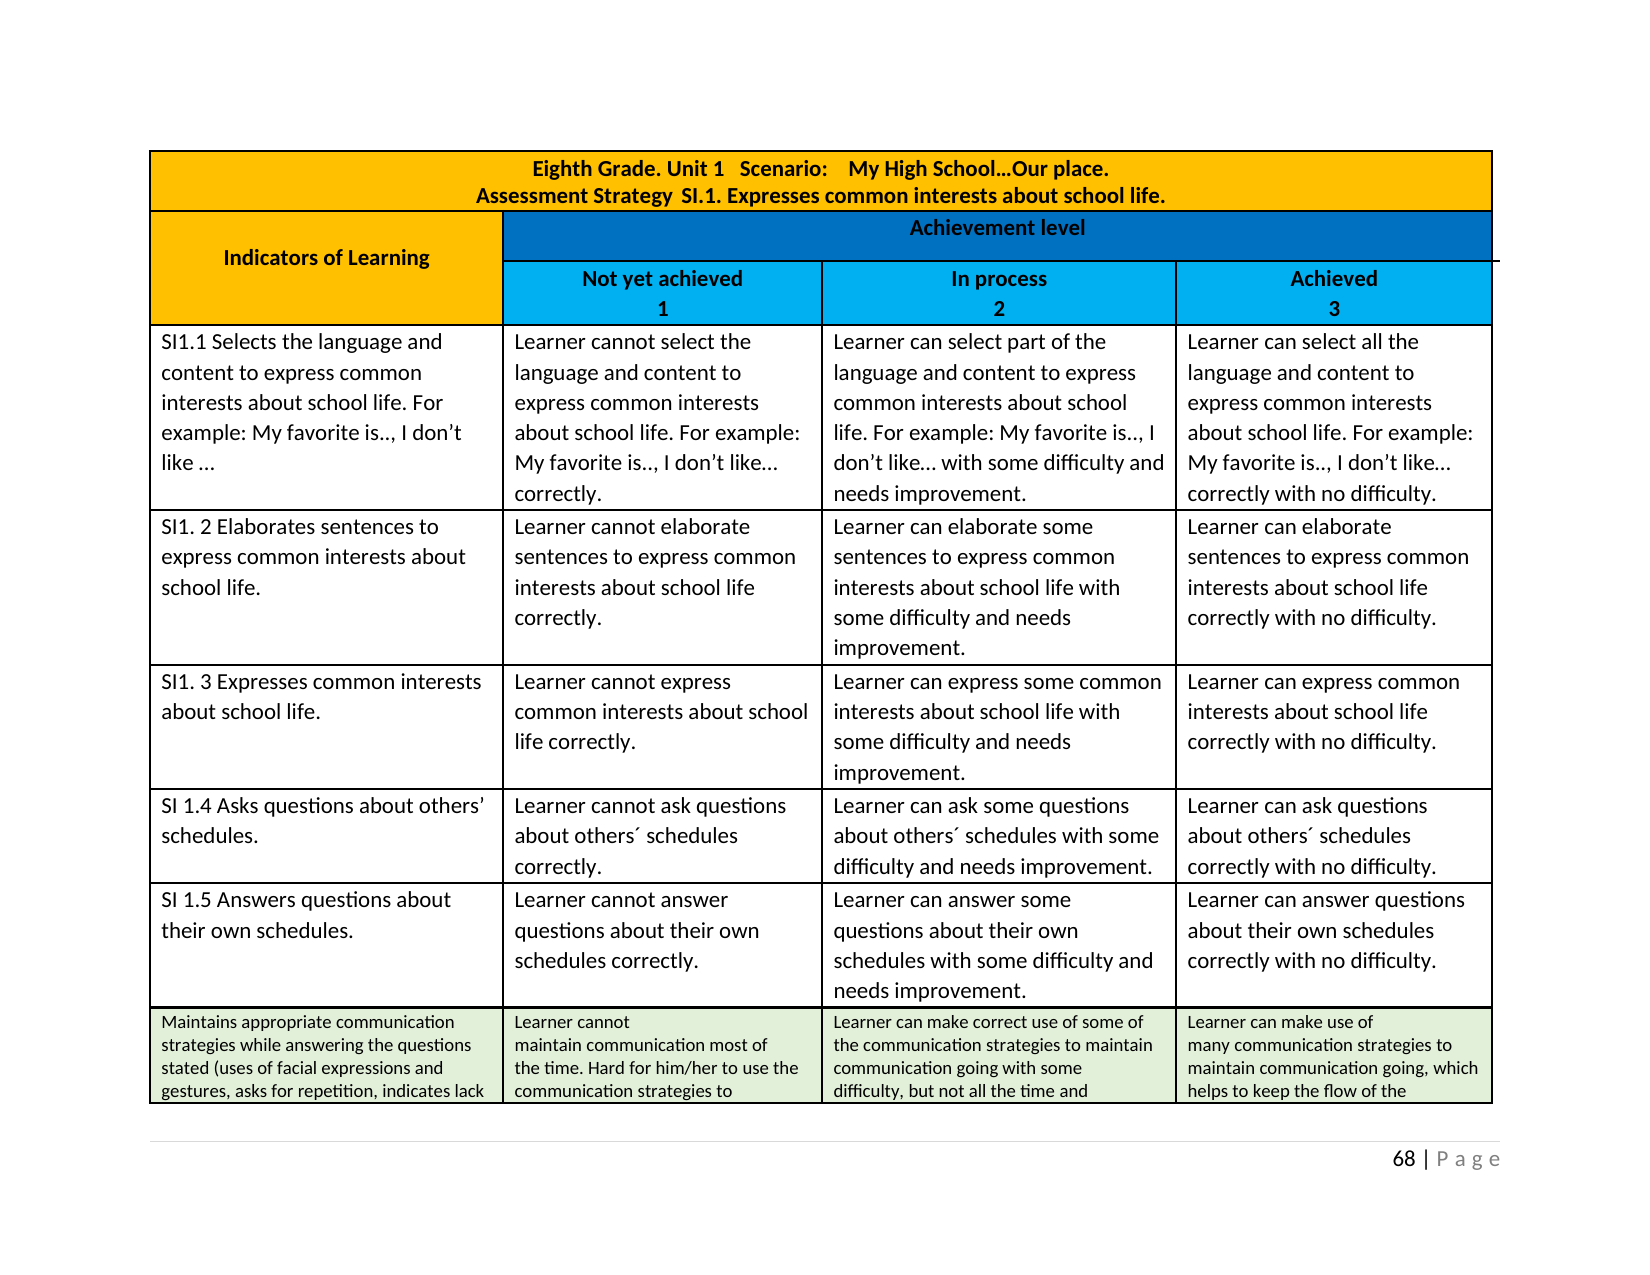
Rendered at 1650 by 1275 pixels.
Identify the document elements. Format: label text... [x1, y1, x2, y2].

table_cell [1493, 324, 1500, 509]
table_cell Not yet achieved 1 [504, 262, 821, 324]
table_cell Learner can answer some questions about their own schedules with some difficulty and needs improvement. [823, 884, 1175, 1006]
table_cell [1177, 1009, 1491, 1102]
table_header Eighth Grade. Unit 1 Scenario: My High School…Our place. Assessment Strategy SI.1. Expresses common interests about school life. [151, 152, 1491, 210]
table_cell Achievement level [504, 212, 1491, 260]
table_cell SI 1.5 Answers questions about their own schedules. [151, 884, 502, 1006]
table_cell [504, 1009, 821, 1102]
table_cell SI 1.4 Asks questions about others’ schedules. [151, 790, 502, 882]
table_cell SI1. 2 Elaborates sentences to express common interests about school life. [151, 511, 502, 663]
table_cell Learner can express some common interests about school life with some difficulty and needs improvement. [823, 666, 1175, 788]
table_cell Learner can select part of the language and content to express common interests about school life. For example: My favorite is.., I don’t like… with some difficulty and needs improvement. [823, 326, 1175, 509]
table_cell Learner can ask some questions about others´ schedules with some difficulty and needs improvement. [823, 790, 1175, 882]
table_cell Learner cannot answer questions about their own schedules correctly. [504, 884, 821, 1006]
table_cell [1493, 1006, 1500, 1102]
table_cell [1493, 262, 1500, 324]
table_cell Learner cannot express common interests about school life correctly. [504, 666, 821, 788]
table_cell Learner can elaborate some sentences to express common interests about school life with some difficulty and needs improvement. [823, 511, 1175, 663]
table_cell Learner cannot select the language and content to express common interests about school life. For example: My favorite is.., I don’t like… correctly. [504, 326, 821, 509]
table_cell In process 2 [823, 262, 1175, 324]
table_cell SI1.1 Selects the language and content to express common interests about school life. For example: My favorite is.., I don’t like … [151, 326, 502, 509]
table_cell [1493, 509, 1500, 663]
table_cell [1493, 788, 1500, 882]
table_cell Learner cannot elaborate sentences to express common interests about school life correctly. [504, 511, 821, 663]
table_cell Learner can select all the language and content to express common interests about school life. For example: My favorite is.., I don’t like… correctly with no difficulty. [1177, 326, 1491, 509]
table_cell Indicators of Learning [151, 212, 502, 324]
table_cell Learner can ask questions about others´ schedules correctly with no difficulty. [1177, 790, 1491, 882]
table_cell Learner can express common interests about school life correctly with no difficulty. [1177, 666, 1491, 788]
table_cell Learner cannot ask questions about others´ schedules correctly. [504, 790, 821, 882]
table_cell [1493, 664, 1500, 788]
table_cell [151, 1009, 502, 1102]
table_cell Achieved 3 [1177, 262, 1491, 324]
table_cell SI1. 3 Expresses common interests about school life. [151, 666, 502, 788]
table_cell Learner can answer questions about their own schedules correctly with no difficulty. [1177, 884, 1491, 1006]
table_cell Learner can elaborate sentences to express common interests about school life correctly with no difficulty. [1177, 511, 1491, 663]
table_cell [1493, 882, 1500, 1006]
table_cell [823, 1009, 1175, 1102]
